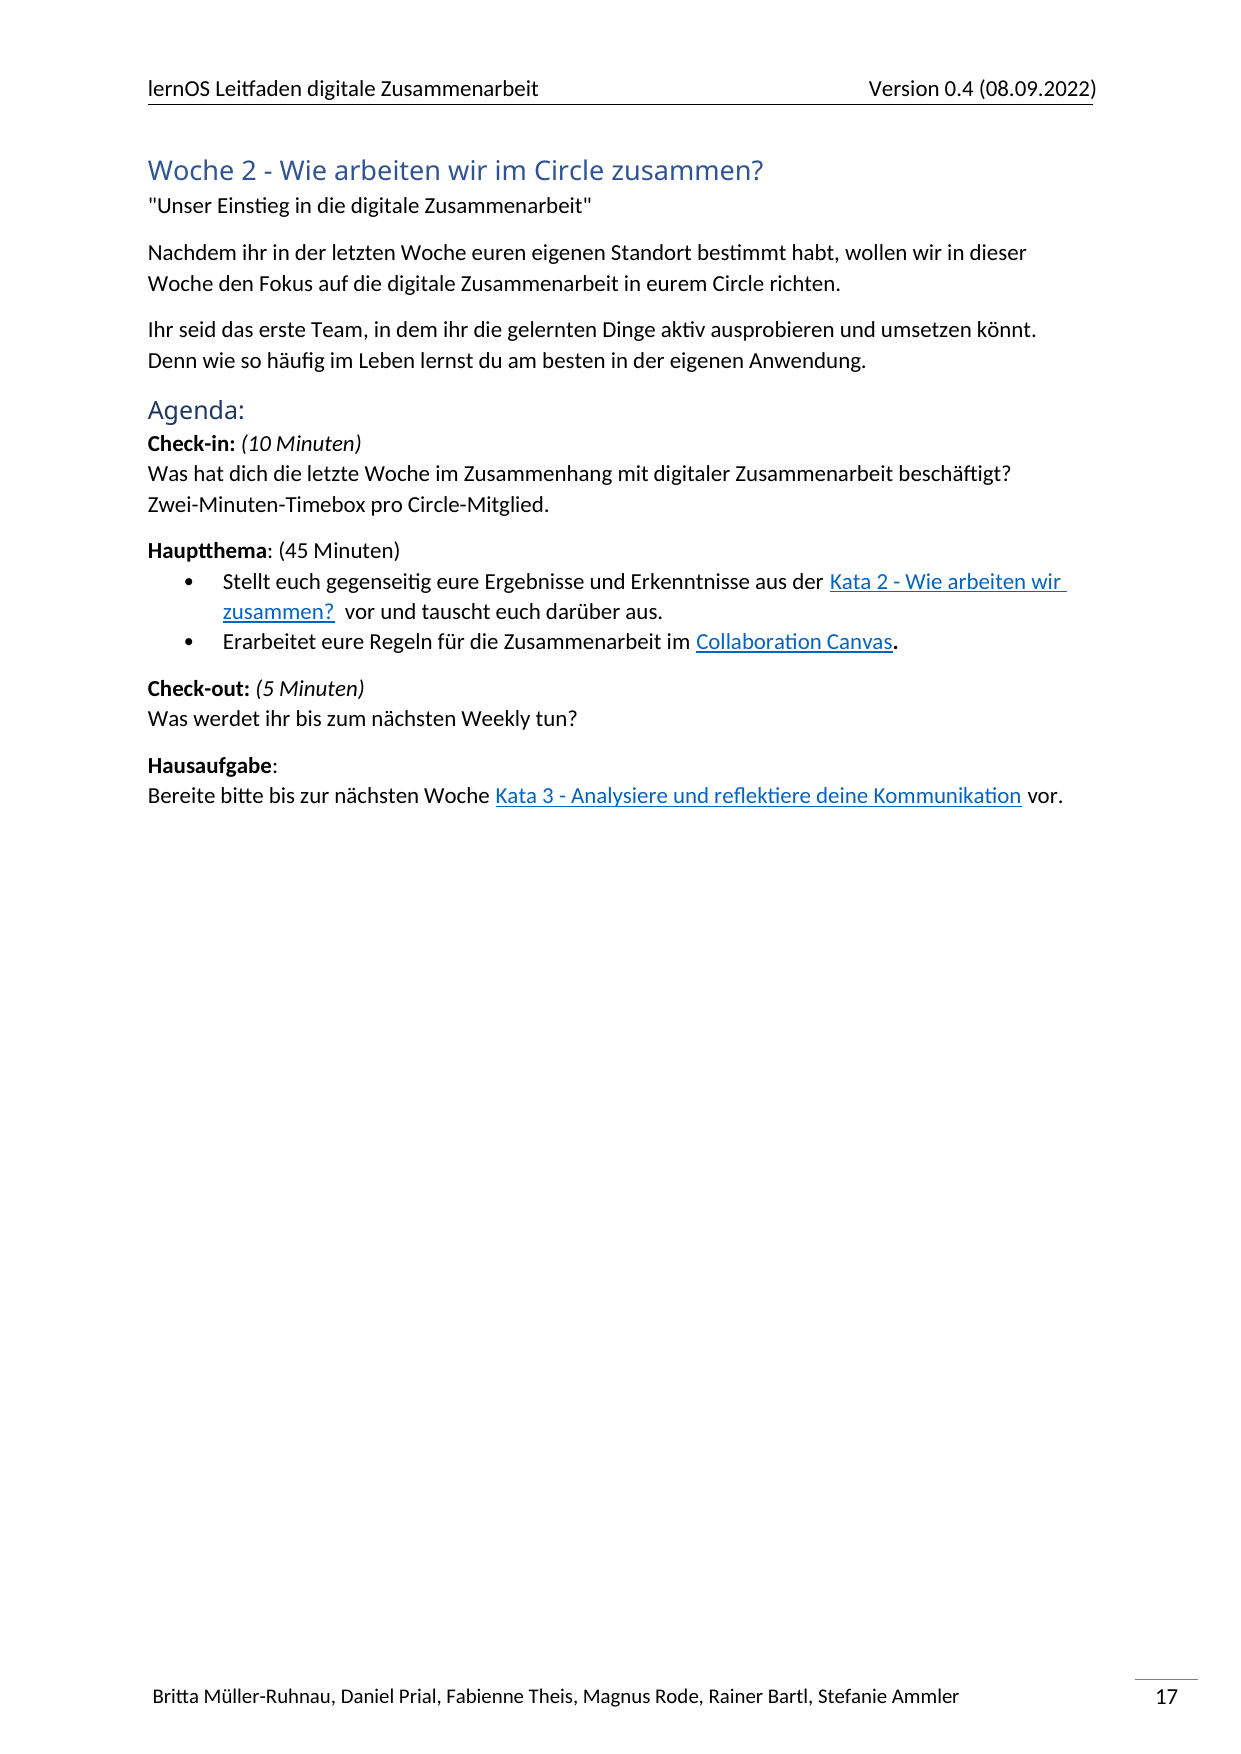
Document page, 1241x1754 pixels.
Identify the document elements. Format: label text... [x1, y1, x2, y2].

list Stellt euch gegenseitig eure Ergebnisse und Erkenntnisse aus der Kata 2 - Wie arbeiten wir zusammen? vor und tauscht euch darüber aus. [185, 567, 1093, 625]
text Hausaufgabe: Bereite bitte bis zur nächsten Woche Kata 3 - Analysiere und reflektiere deine Kommunikation vor. [148, 751, 1093, 809]
text Nachdem ihr in der letzten Woche euren eigenen Standort bestimmt habt, wollen wir in dieser Woche den Fokus auf die digitale Zusammenarbeit in eurem Circle richten. [148, 238, 1093, 297]
text Check-in: (10 Minuten) Was hat dich die letzte Woche im Zusammenhang mit digitaler Zusammenarbeit beschäftigt? Zwei-Minuten-Timebox pro Circle-Mitglied. [148, 429, 1093, 518]
subtitle Agenda: [148, 393, 1093, 427]
subtitle Woche 2 - Wie arbeiten wir im Circle zusammen? [148, 152, 1093, 189]
text Check-out: (5 Minuten) Was werdet ihr bis zum nächsten Weekly tun? [148, 674, 1093, 732]
text Ihr seid das erste Team, in dem ihr die gelernten Dinge aktiv ausprobieren und umsetzen könnt. Denn wie so häufig im Leben lernst du am besten in der eigenen Anwendung. [148, 316, 1093, 374]
text Hauptthema: (45 Minuten) [148, 537, 1093, 565]
list Erarbeitet eure Regeln für die Zusammenarbeit im Collaboration Canvas. [185, 627, 1093, 655]
text "Unser Einstieg in die digitale Zusammenarbeit" [148, 192, 1093, 219]
